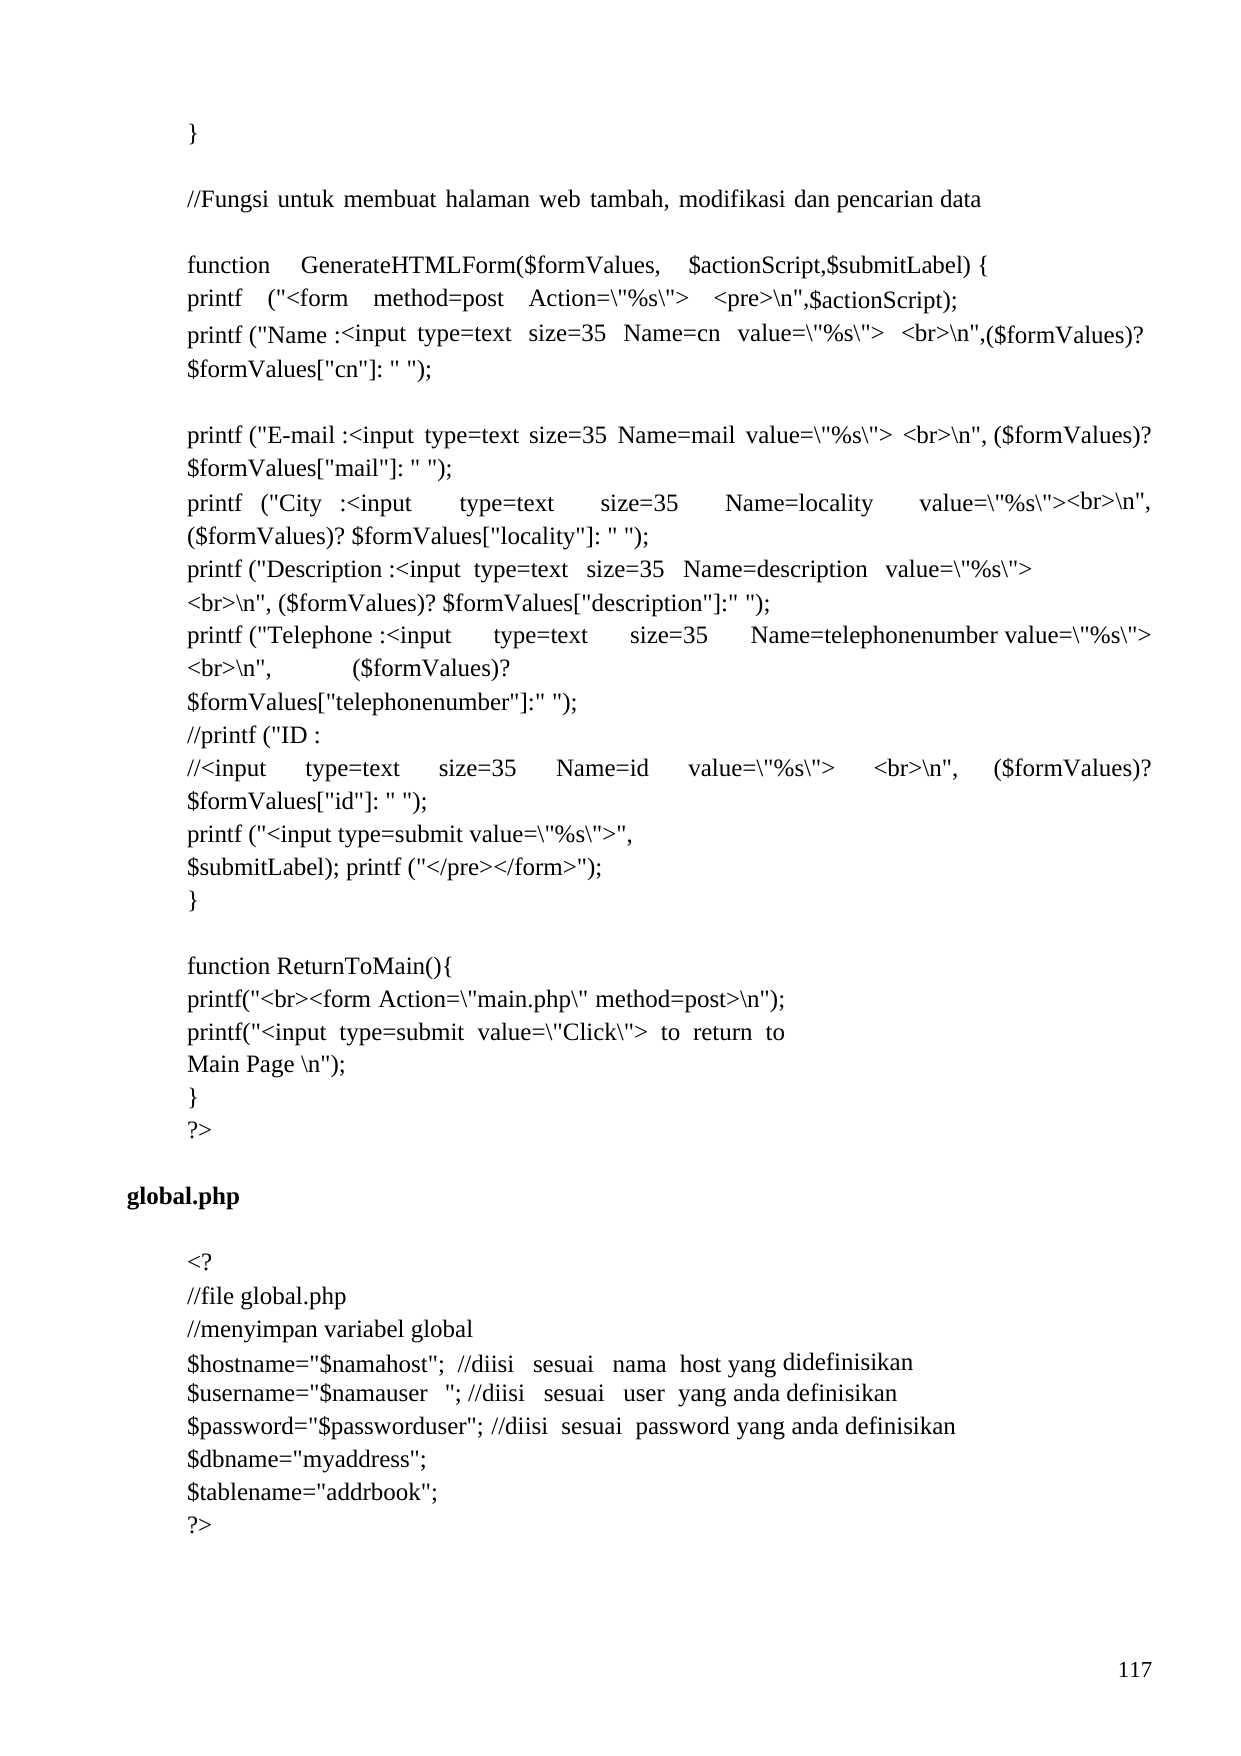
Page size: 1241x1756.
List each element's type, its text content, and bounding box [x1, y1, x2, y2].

text $formValues["id"]: " "); [187, 786, 1165, 814]
text //menyimpan variabel global [187, 1314, 1165, 1342]
text $hostname="$namahost"; //diisi sesuai nama host yang didefinisikan [187, 1347, 1165, 1378]
text printf ("E-mail :<input type=text size=35 Name=mail value=\"%s\"> <br>\n", ($formValues)? [187, 420, 1165, 448]
text <br>\n", ($formValues)? [187, 653, 1165, 682]
text <? [187, 1247, 1165, 1276]
text //<input type=text size=35 Name=id value=\"%s\"> <br>\n", ($formValues)? [187, 753, 1165, 781]
text ?> [187, 1510, 1165, 1539]
text function GenerateHTMLForm($formValues, $actionScript,$submitLabel) { printf ("<form method=post Action=\"%s\"> <pre>\n",$actionScript); [187, 250, 990, 314]
text printf("<br><form Action=\"main.php\" method=post>\n"); printf("<input type=submit value=\"Click\"> to return to Main Page \n"); [187, 984, 785, 1078]
text $username="$namauser "; //diisi sesuai user yang anda definisikan [187, 1378, 1165, 1407]
text printf ("Name :<input type=text size=35 Name=cn value=\"%s\"> <br>\n",($formValues)? [187, 319, 1165, 349]
text <br>\n", ($formValues)? $formValues["description"]:" "); [187, 588, 1165, 616]
text $formValues["telephonenumber"]:" "); [187, 687, 1165, 716]
text printf ("Description :<input type=text size=35 Name=description value=\"%s\"> [187, 554, 1165, 583]
text $dbname="myaddress"; [187, 1444, 1165, 1473]
text } [187, 1082, 1165, 1111]
text printf ("Telephone :<input type=text size=35 Name=telephonenumber value=\"%s\"> [187, 620, 1165, 649]
subtitle global.php [127, 1181, 1165, 1210]
text $tablename="addrbook"; [187, 1477, 1165, 1506]
text //printf ("ID : [187, 720, 1165, 748]
text printf ("<input type=submit value=\"%s\">", $submitLabel); printf ("</pre></form>"); [187, 819, 788, 881]
text function ReturnToMain(){ [187, 951, 1165, 979]
text ?> [187, 1115, 1165, 1144]
text } [187, 118, 1165, 147]
text $formValues["mail"]: " "); [187, 453, 1165, 482]
text } [187, 885, 1165, 914]
text //Fungsi untuk membuat halaman web tambah, modifikasi dan pencarian data [187, 184, 1165, 213]
text //file global.php [187, 1281, 1165, 1309]
text printf ("City :<input type=text size=35 Name=locality value=\"%s\"><br>\n", ($formValues)? $formValues["locality"]: " "); [187, 486, 1152, 550]
text 117 [77, 1656, 1152, 1682]
text $password="$passworduser"; //diisi sesuai password yang anda definisikan [187, 1411, 1165, 1440]
text $formValues["cn"]: " "); [187, 354, 1165, 382]
